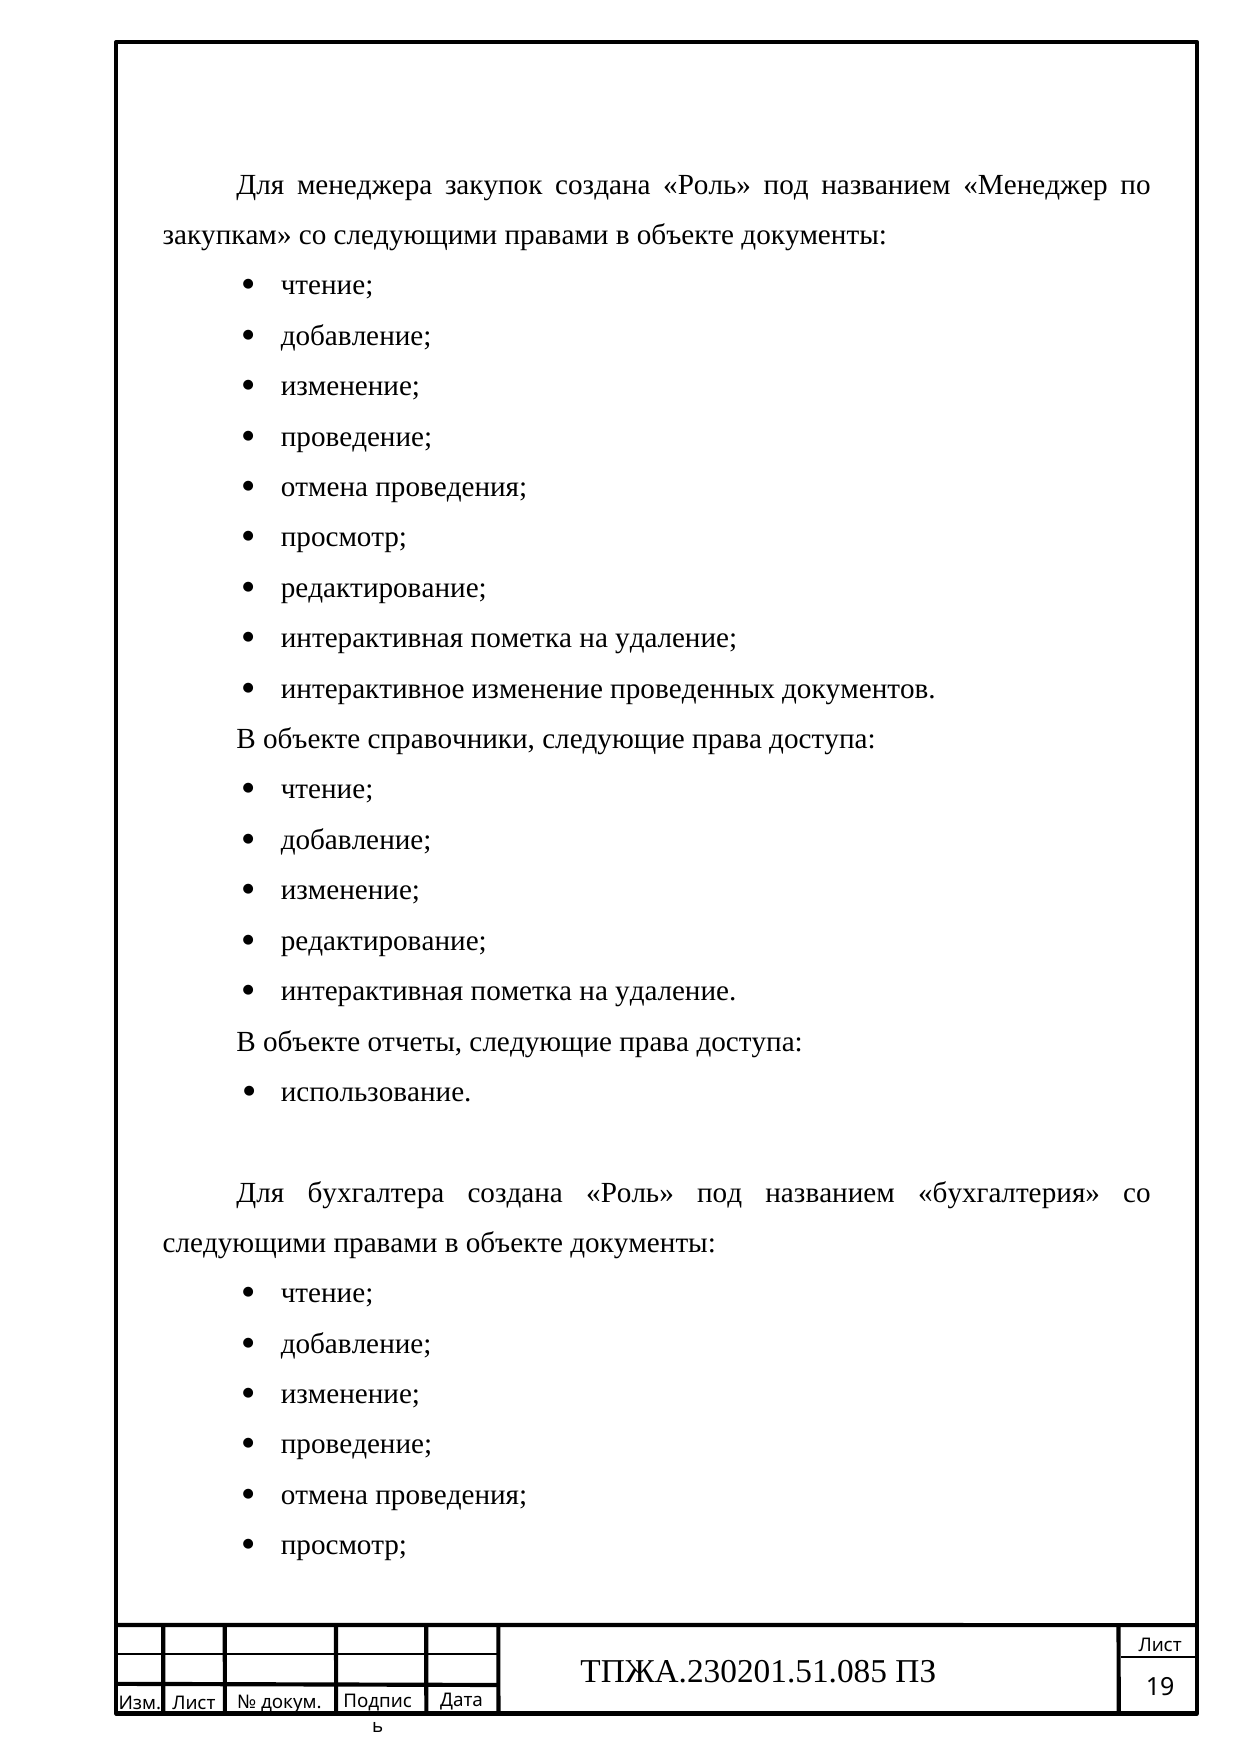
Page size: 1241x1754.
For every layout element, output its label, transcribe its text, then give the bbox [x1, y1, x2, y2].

list интерактивная пометка на удаление; [243, 620, 1152, 654]
list чтение; [243, 267, 1152, 301]
list проведение; [243, 1427, 1152, 1460]
list проведение; [243, 419, 1152, 452]
list отмена проведения; [243, 1477, 1152, 1511]
list просмотр; [243, 519, 1152, 553]
text Для менеджера закупок создана «Роль» под названием «Менеджер по закупкам» со следующими правами в объекте документы: [162, 167, 1152, 251]
text В объекте справочники, следующие права доступа: [162, 721, 1152, 755]
list интерактивная пометка на удаление. [243, 973, 1152, 1007]
list чтение; [243, 1275, 1152, 1309]
list добавление; [243, 1326, 1152, 1359]
text Для бухгалтера создана «Роль» под названием «бухгалтерия» со следующими правами в объекте документы: [162, 1175, 1152, 1258]
list добавление; [243, 822, 1152, 856]
list использование. [244, 1074, 1152, 1108]
list редактирование; [243, 923, 1152, 956]
list изменение; [243, 872, 1152, 906]
text В объекте отчеты, следующие права доступа: [162, 1024, 1152, 1057]
list просмотр; [243, 1527, 1152, 1561]
list интерактивное изменение проведенных документов. [243, 671, 1152, 704]
list чтение; [243, 772, 1152, 805]
list изменение; [243, 1376, 1152, 1410]
list отмена проведения; [243, 469, 1152, 503]
list редактирование; [243, 570, 1152, 604]
list изменение; [243, 368, 1152, 402]
list добавление; [243, 318, 1152, 352]
